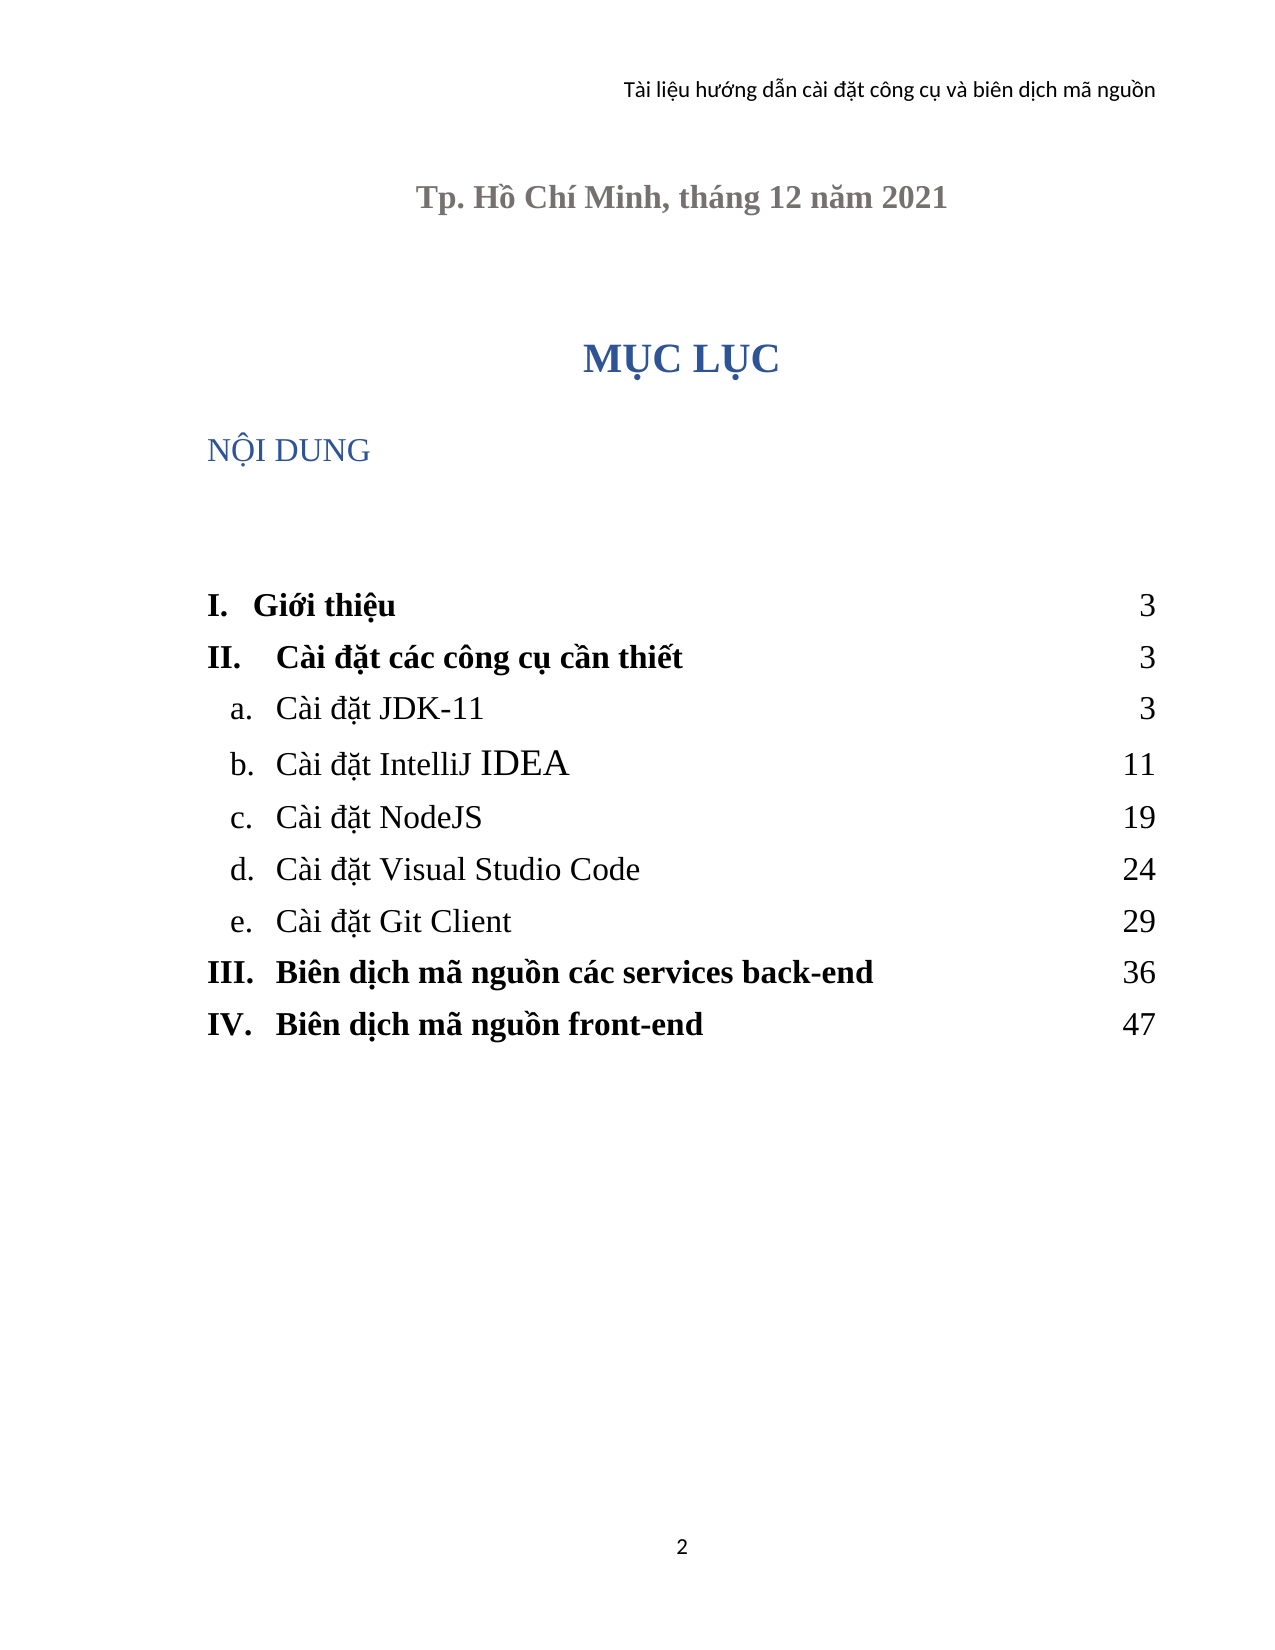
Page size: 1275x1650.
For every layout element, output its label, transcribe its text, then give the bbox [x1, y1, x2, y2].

text NỘI DUNG [207, 431, 1157, 469]
text MỤC LỤC [207, 334, 1157, 382]
text Tp. Hồ Chí Minh, tháng 12 năm 2021 [207, 177, 1157, 216]
